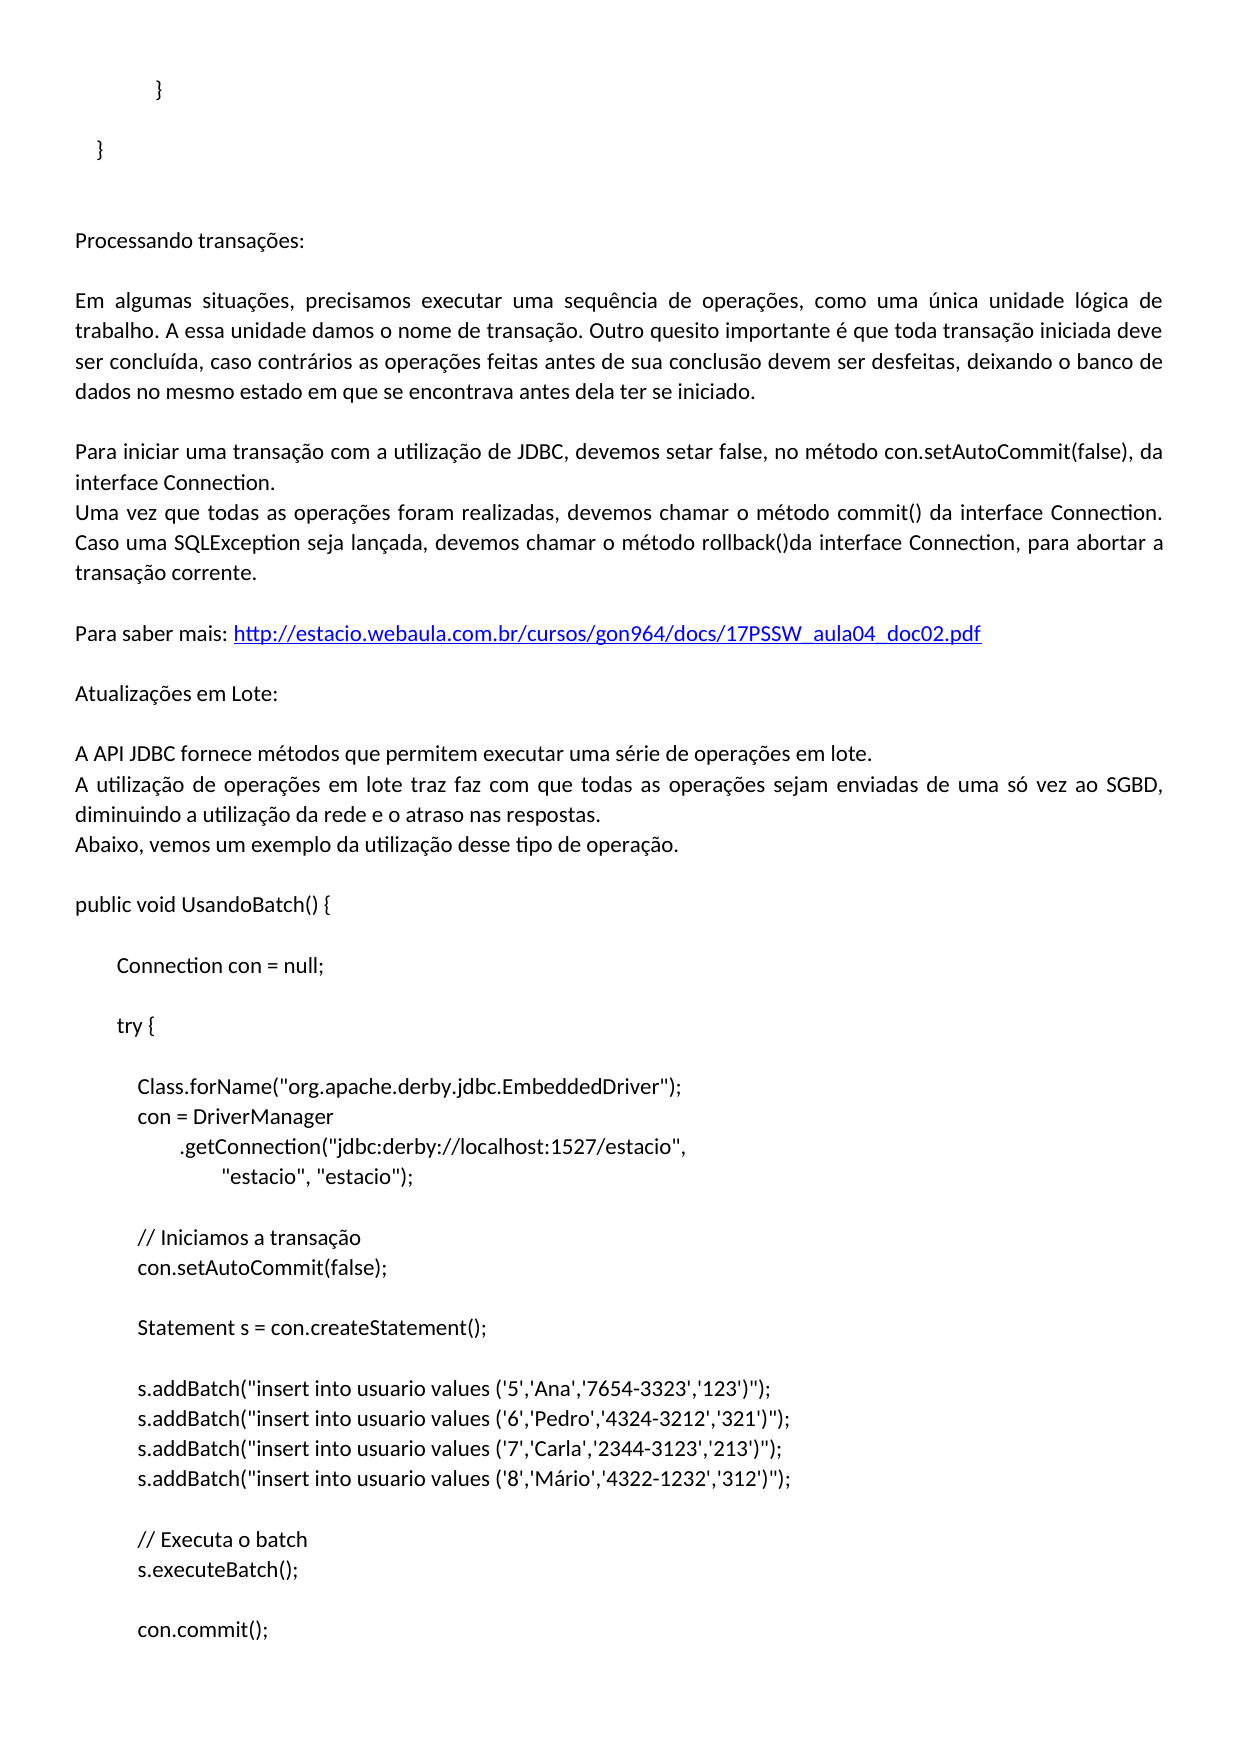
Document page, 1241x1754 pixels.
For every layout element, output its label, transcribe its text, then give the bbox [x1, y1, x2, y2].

text try { [75, 1011, 1165, 1039]
text Para saber mais: http://estacio.webaula.com.br/cursos/gon964/docs/17PSSW_aula04_doc02.pdf [75, 619, 1165, 647]
text s.addBatch("insert into usuario values ('6','Pedro','4324-3212','321')"); [75, 1404, 1165, 1432]
text con = DriverManager [75, 1102, 1165, 1130]
text A API JDBC fornece métodos que permitem executar uma série de operações em lote. [75, 739, 1165, 768]
text Class.forName("org.apache.derby.jdbc.EmbeddedDriver"); [75, 1072, 1165, 1100]
text s.addBatch("insert into usuario values ('8','Mário','4322-1232','312')"); [75, 1464, 1165, 1493]
text // Iniciamos a transação [75, 1223, 1165, 1251]
text Abaixo, vemos um exemplo da utilização desse tipo de operação. [75, 830, 1165, 858]
text Processando transações: [75, 226, 1165, 254]
text "estacio", "estacio"); [75, 1162, 1165, 1191]
text Statement s = con.createStatement(); [75, 1313, 1165, 1342]
text Atualizações em Lote: [75, 679, 1165, 707]
text Para iniciar uma transação com a utilização de JDBC, devemos setar false, no método con.setAutoCommit(false), da interface Connection. [75, 437, 1165, 496]
text con.setAutoCommit(false); [75, 1253, 1165, 1281]
text } [134, 75, 1165, 103]
text A utilização de operações em lote traz faz com que todas as operações sejam enviadas de uma só vez ao SGBD, diminuindo a utilização da rede e o atraso nas respostas. [75, 770, 1165, 828]
text } [75, 135, 1165, 163]
text s.addBatch("insert into usuario values ('7','Carla','2344-3123','213')"); [75, 1434, 1165, 1462]
text Connection con = null; [75, 951, 1165, 979]
text con.commit(); [75, 1616, 1165, 1644]
text Em algumas situações, precisamos executar uma sequência de operações, como uma única unidade lógica de trabalho. A essa unidade damos o nome de transação. Outro quesito importante é que toda transação iniciada deve ser concluída, caso contrários as operações feitas antes de sua conclusão devem ser desfeitas, deixando o banco de dados no mesmo estado em que se encontrava antes dela ter se iniciado. [75, 286, 1165, 405]
text s.addBatch("insert into usuario values ('5','Ana','7654-3323','123')"); [75, 1374, 1165, 1402]
text public void UsandoBatch() { [75, 891, 1165, 919]
text // Executa o batch [75, 1525, 1165, 1553]
text s.executeBatch(); [75, 1555, 1165, 1583]
text .getConnection("jdbc:derby://localhost:1527/estacio", [75, 1132, 1165, 1160]
text Uma vez que todas as operações foram realizadas, devemos chamar o método commit() da interface Connection. Caso uma SQLException seja lançada, devemos chamar o método rollback()da interface Connection, para abortar a transação corrente. [75, 498, 1165, 586]
